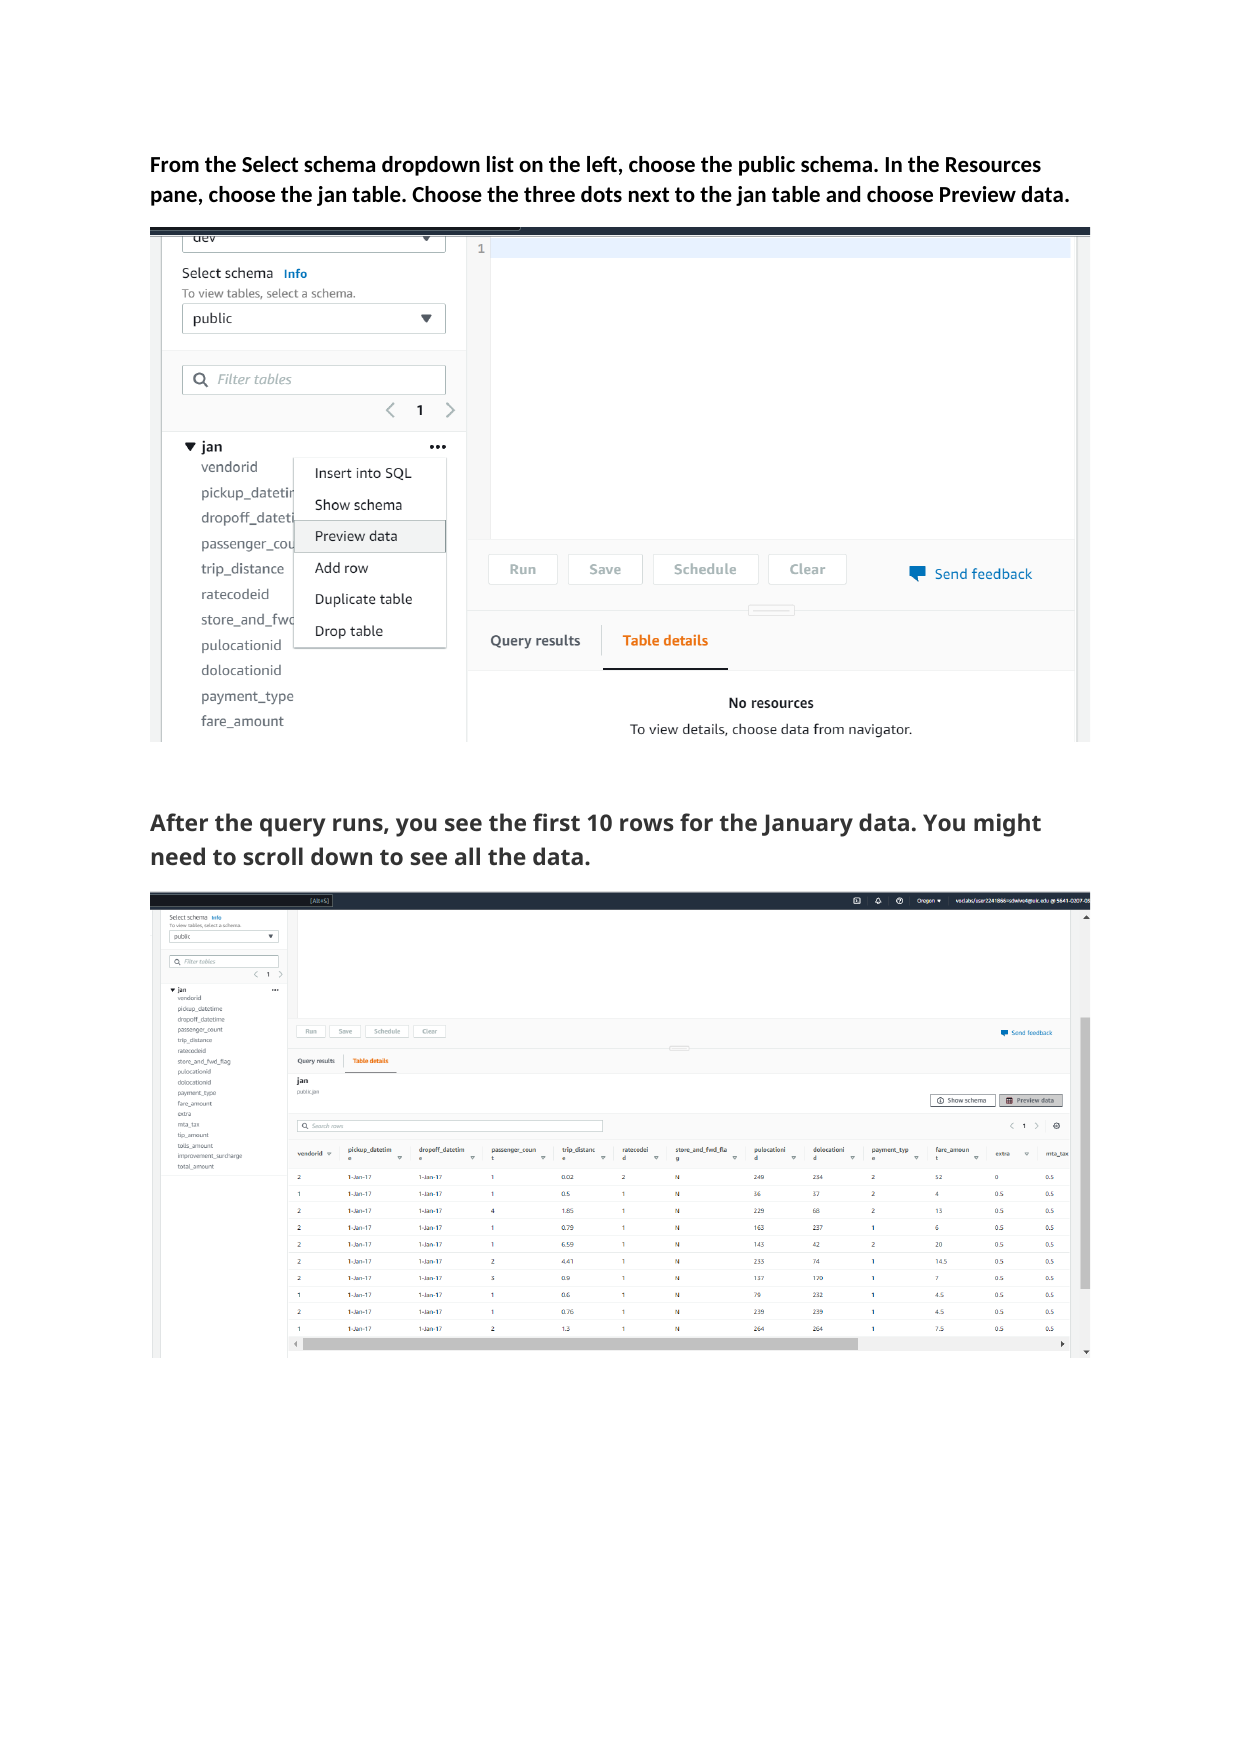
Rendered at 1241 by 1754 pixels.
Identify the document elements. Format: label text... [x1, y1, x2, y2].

text After the query runs, you see the first 10 rows for the January data. You might need to scroll down to see all the data. [150, 807, 1090, 872]
text From the Select schema dropdown list on the left, choose the public schema. In the Resources pane, choose the jan table. Choose the three dots next to the jan table and choose Preview data. [150, 150, 1090, 208]
picture [150, 227, 1091, 742]
picture [150, 891, 1091, 1358]
